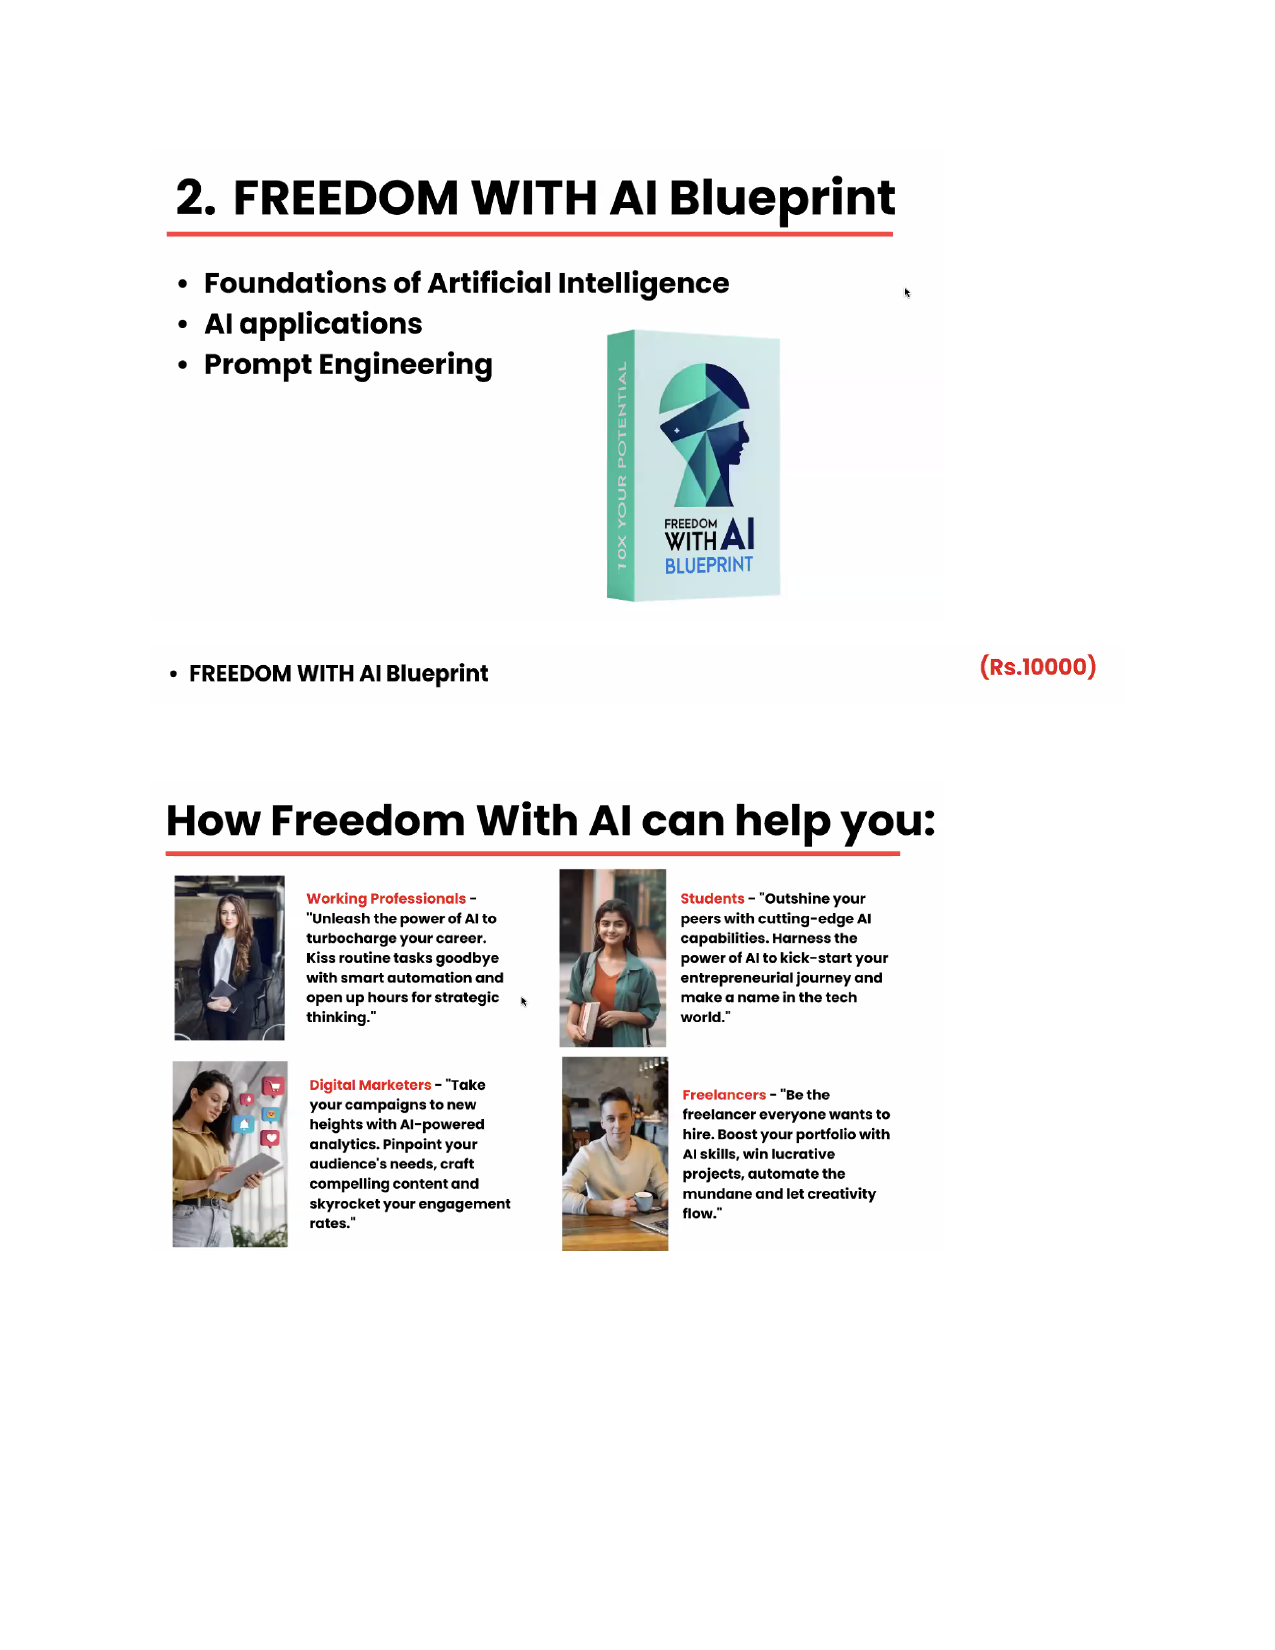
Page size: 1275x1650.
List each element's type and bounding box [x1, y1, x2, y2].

picture [150, 781, 943, 1251]
picture [150, 646, 1125, 704]
picture [150, 150, 943, 621]
